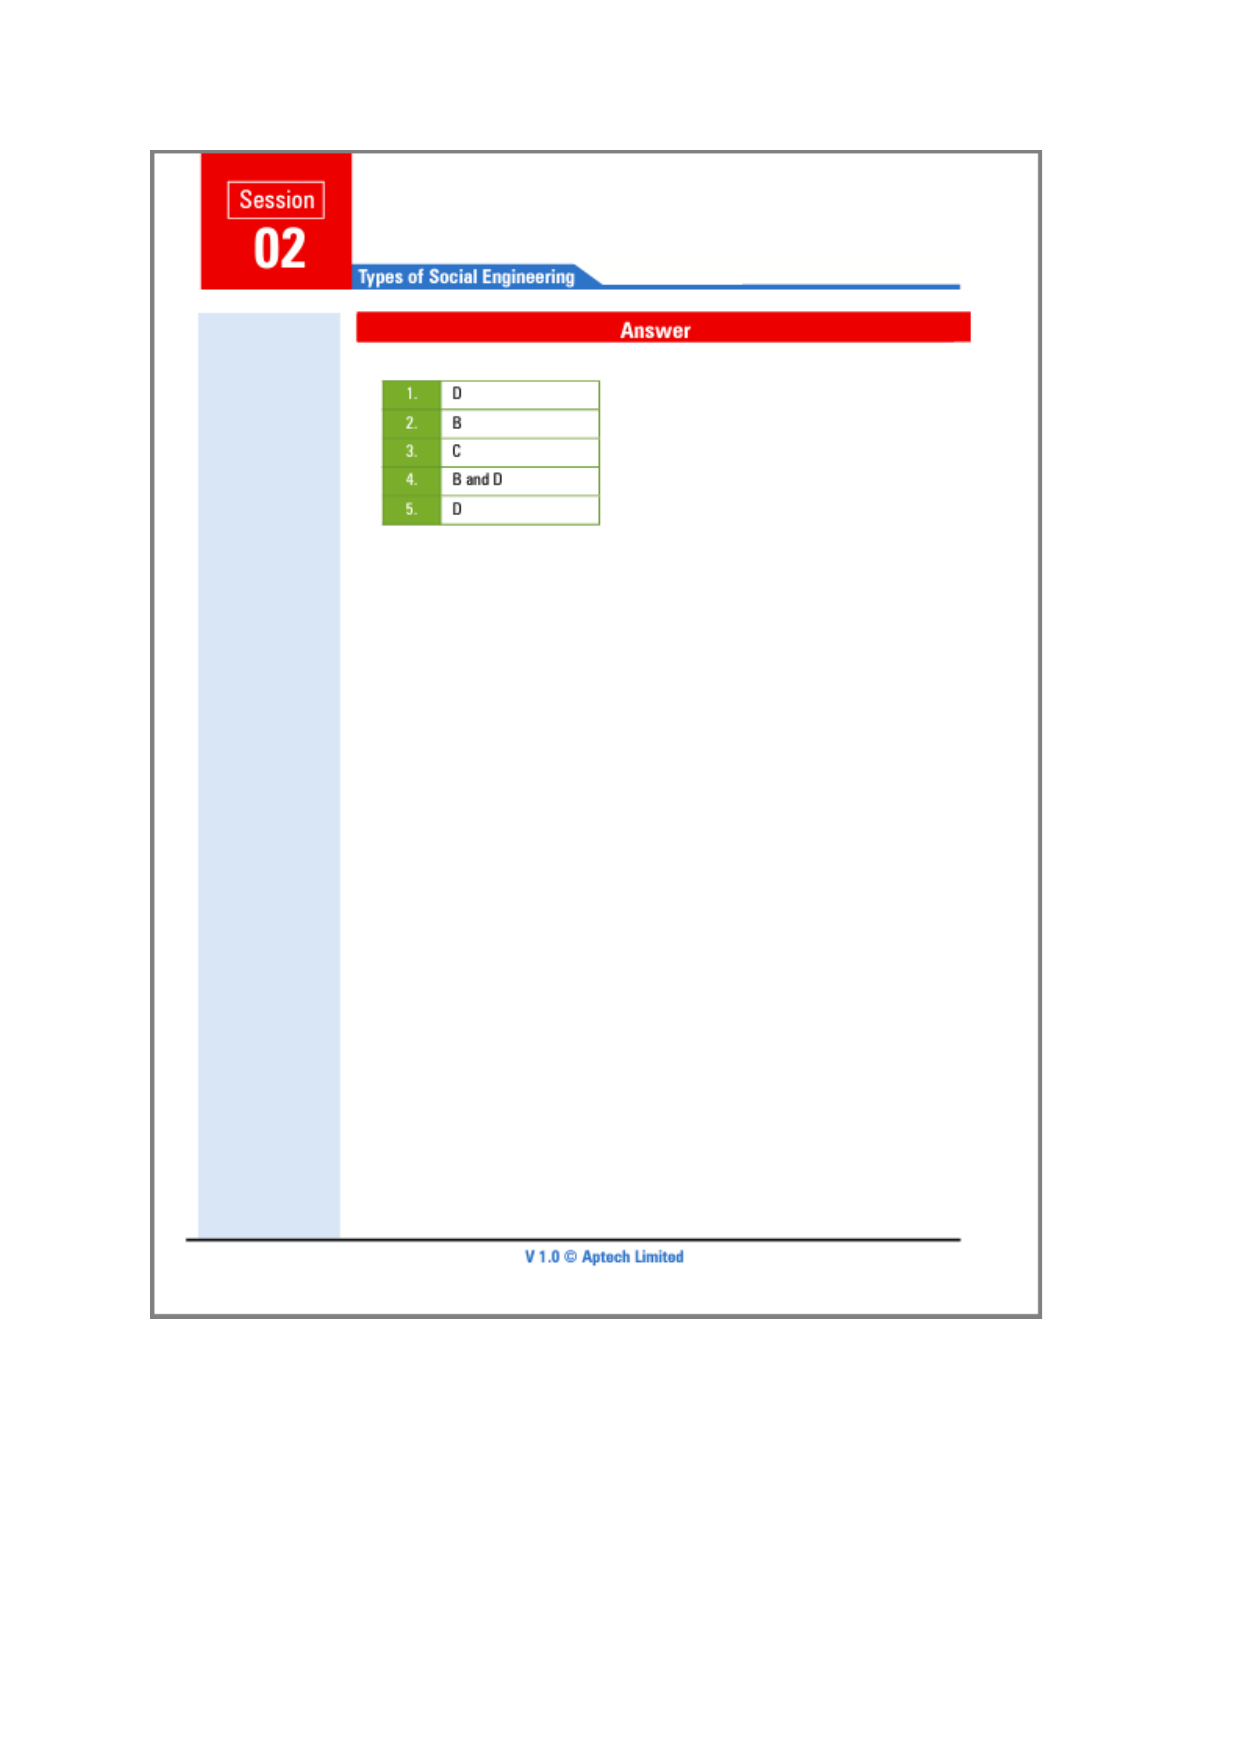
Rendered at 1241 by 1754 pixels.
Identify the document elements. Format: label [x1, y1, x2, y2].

picture [150, 150, 1043, 1319]
